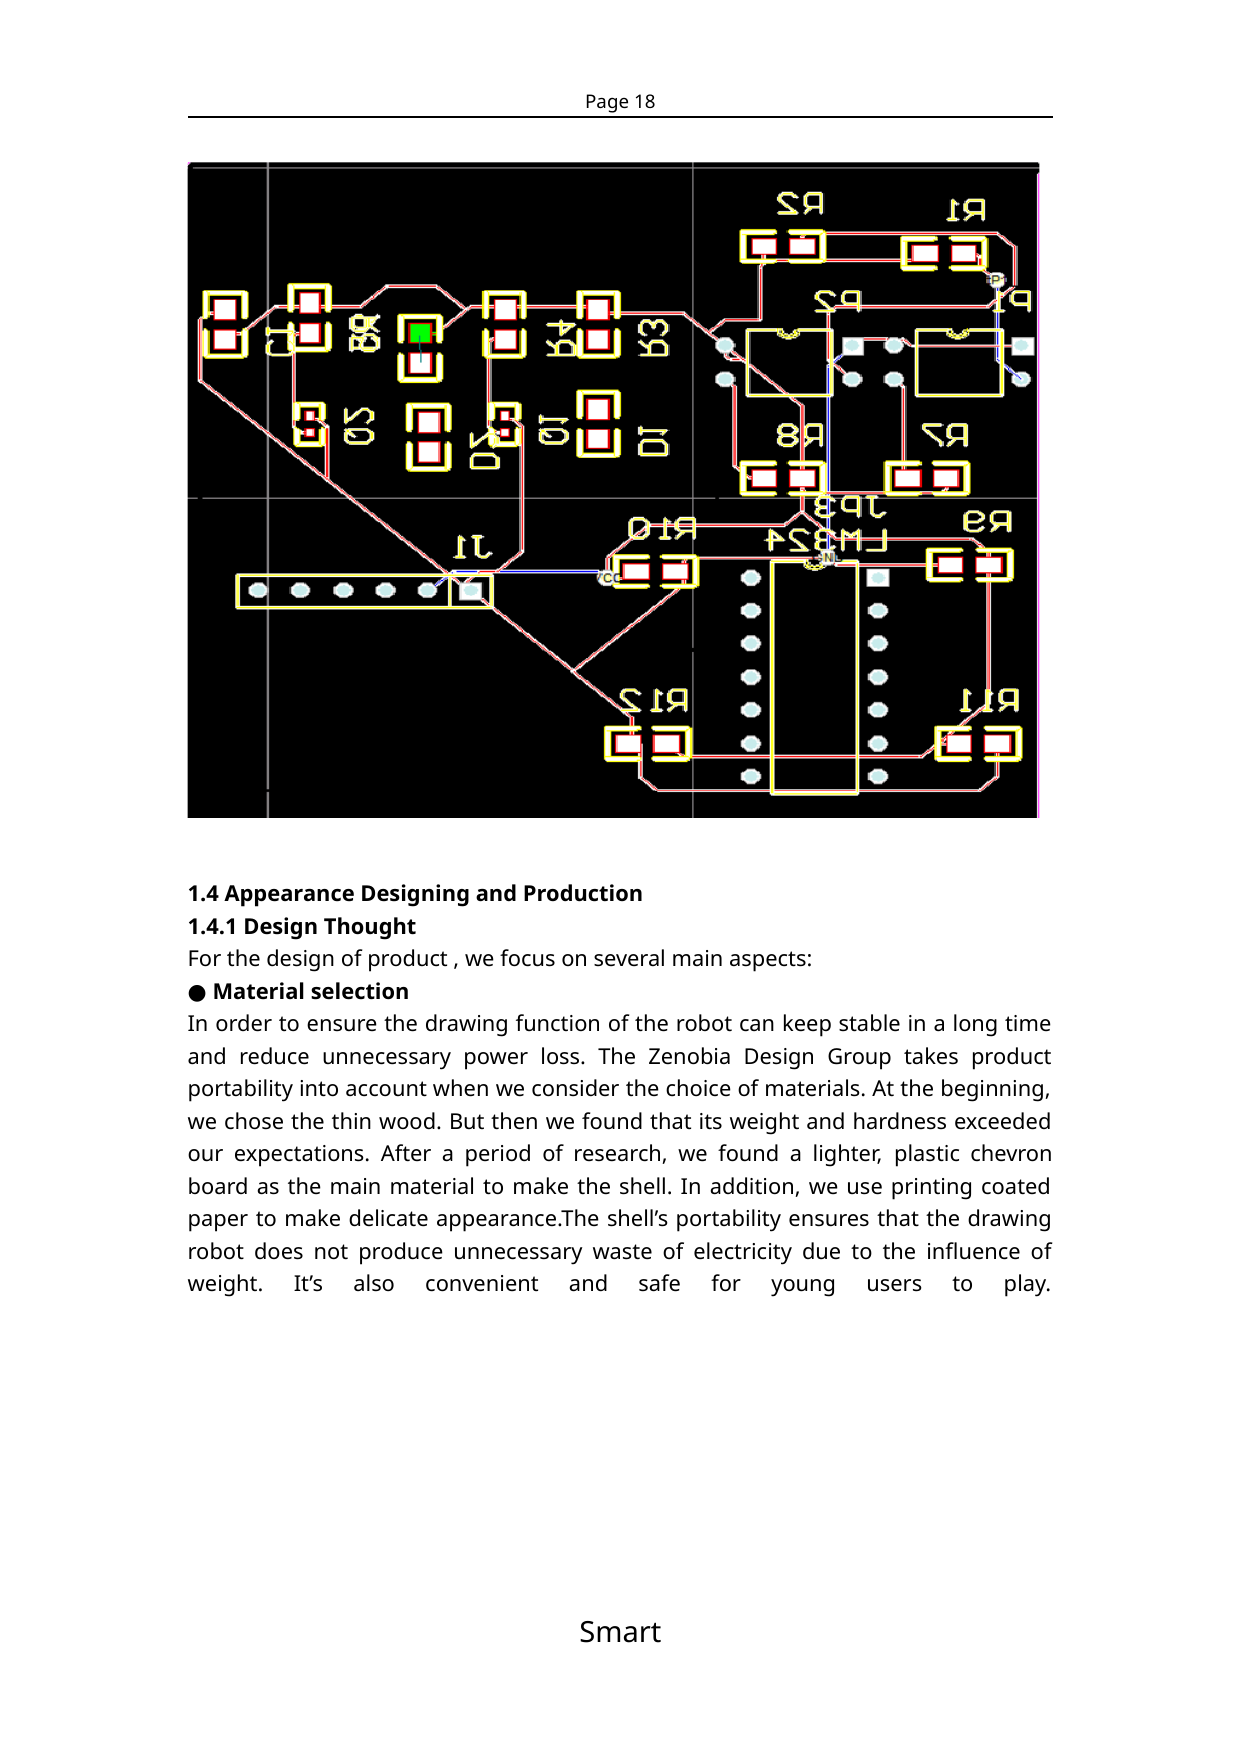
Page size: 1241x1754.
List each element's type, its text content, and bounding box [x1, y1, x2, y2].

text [187, 1007, 1053, 1299]
text 1.4 Appearance Designing and Production [187, 877, 1053, 909]
text 1.4.1 Design Thought [187, 909, 1053, 942]
text For the design of product , we focus on several main aspects: [187, 942, 1053, 974]
picture [187, 162, 1040, 818]
text ● Material selection [187, 974, 1053, 1007]
